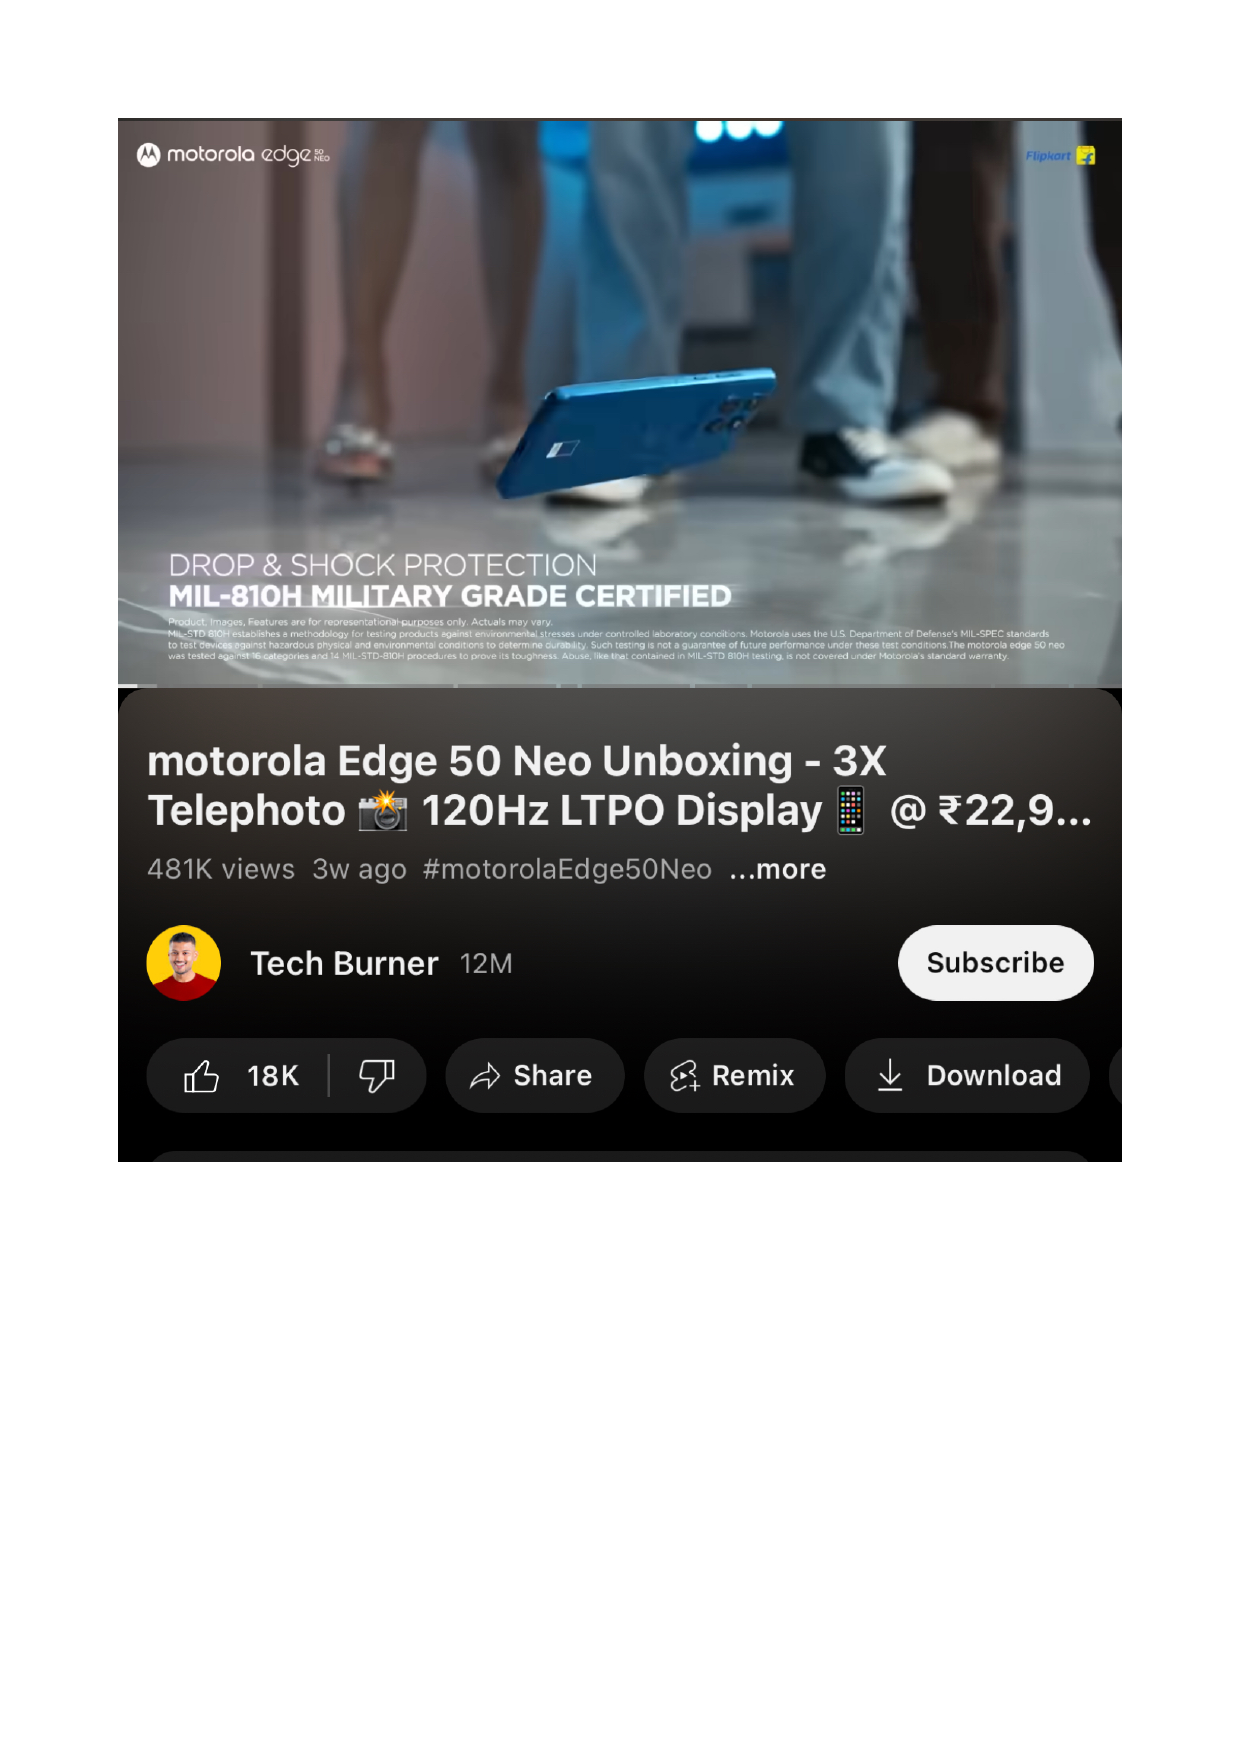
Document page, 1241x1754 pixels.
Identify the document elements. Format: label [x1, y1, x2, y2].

picture [118, 118, 1122, 1162]
